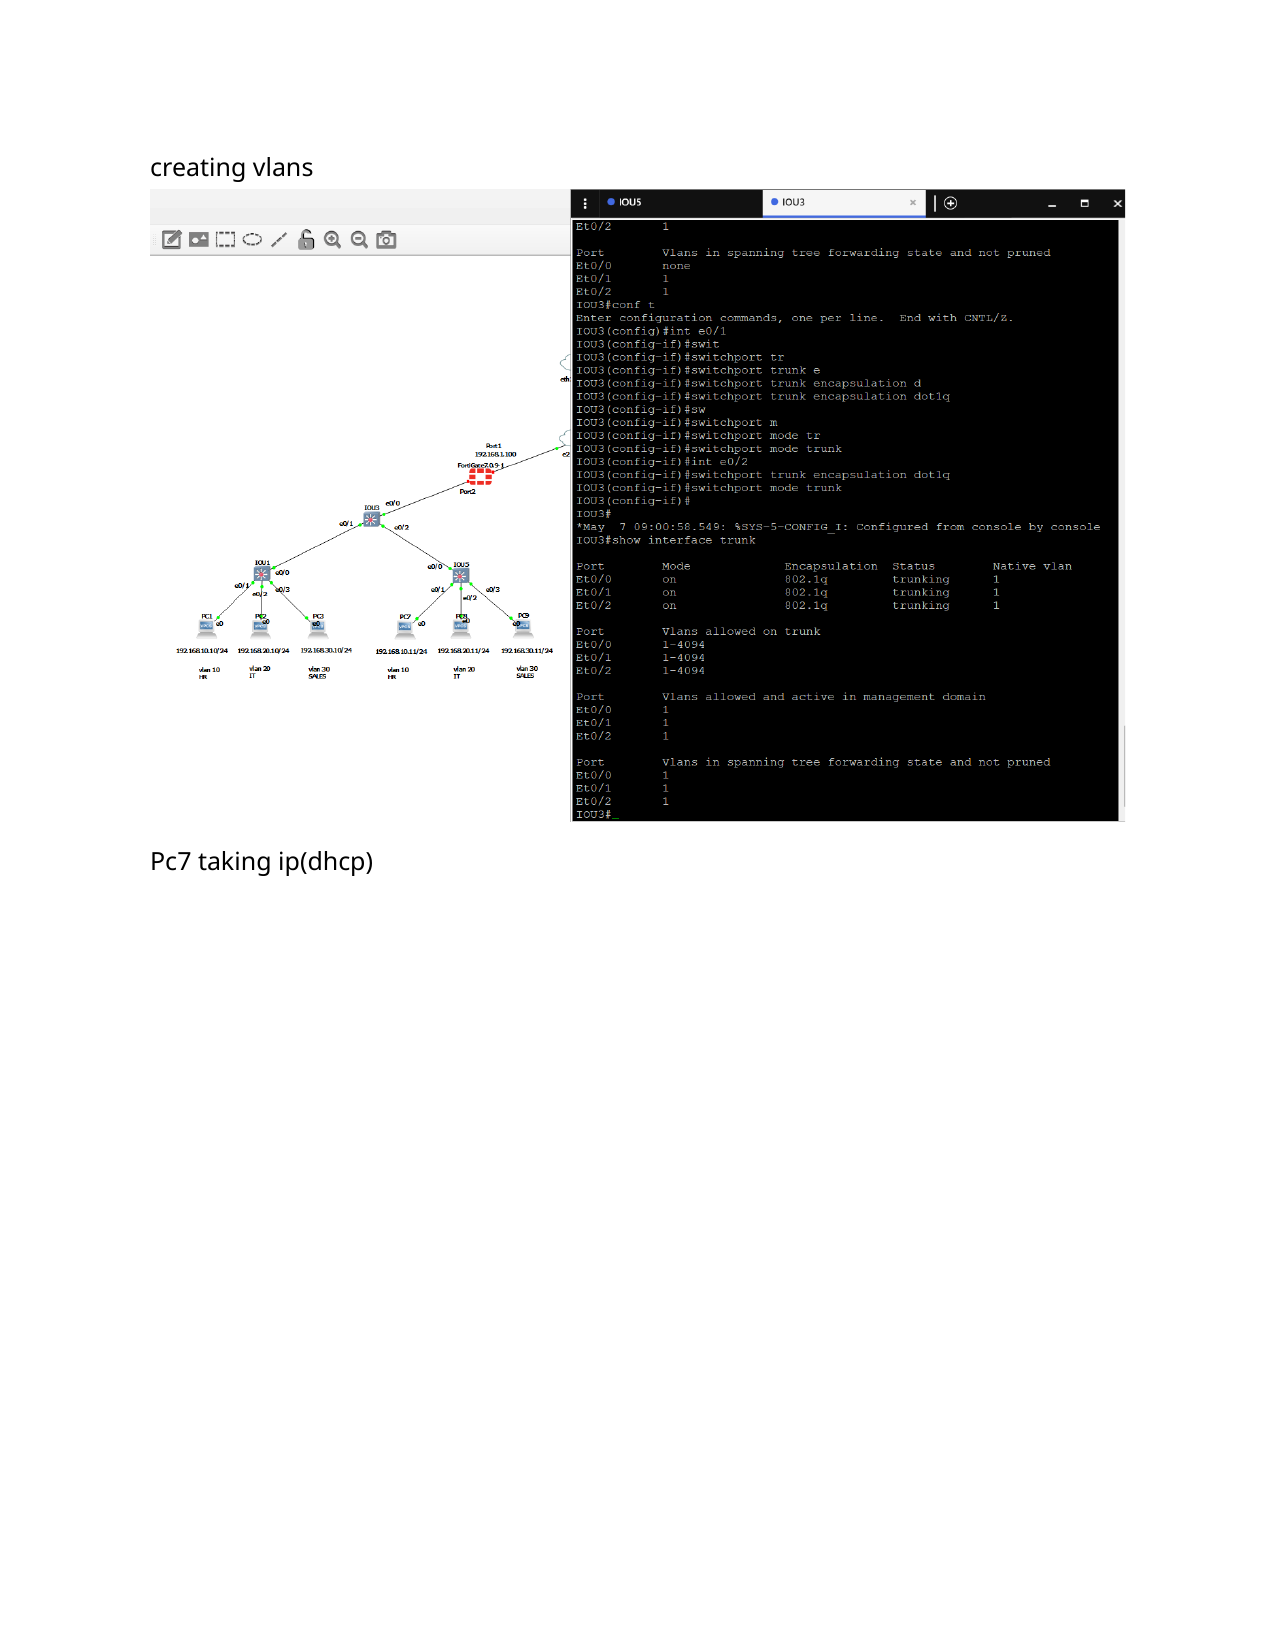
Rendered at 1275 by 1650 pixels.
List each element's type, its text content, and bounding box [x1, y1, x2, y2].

picture [150, 189, 1125, 822]
text >Iou3creating vlans [150, 150, 1125, 189]
text Pc7 taking ip(dhcp) [150, 844, 1125, 878]
